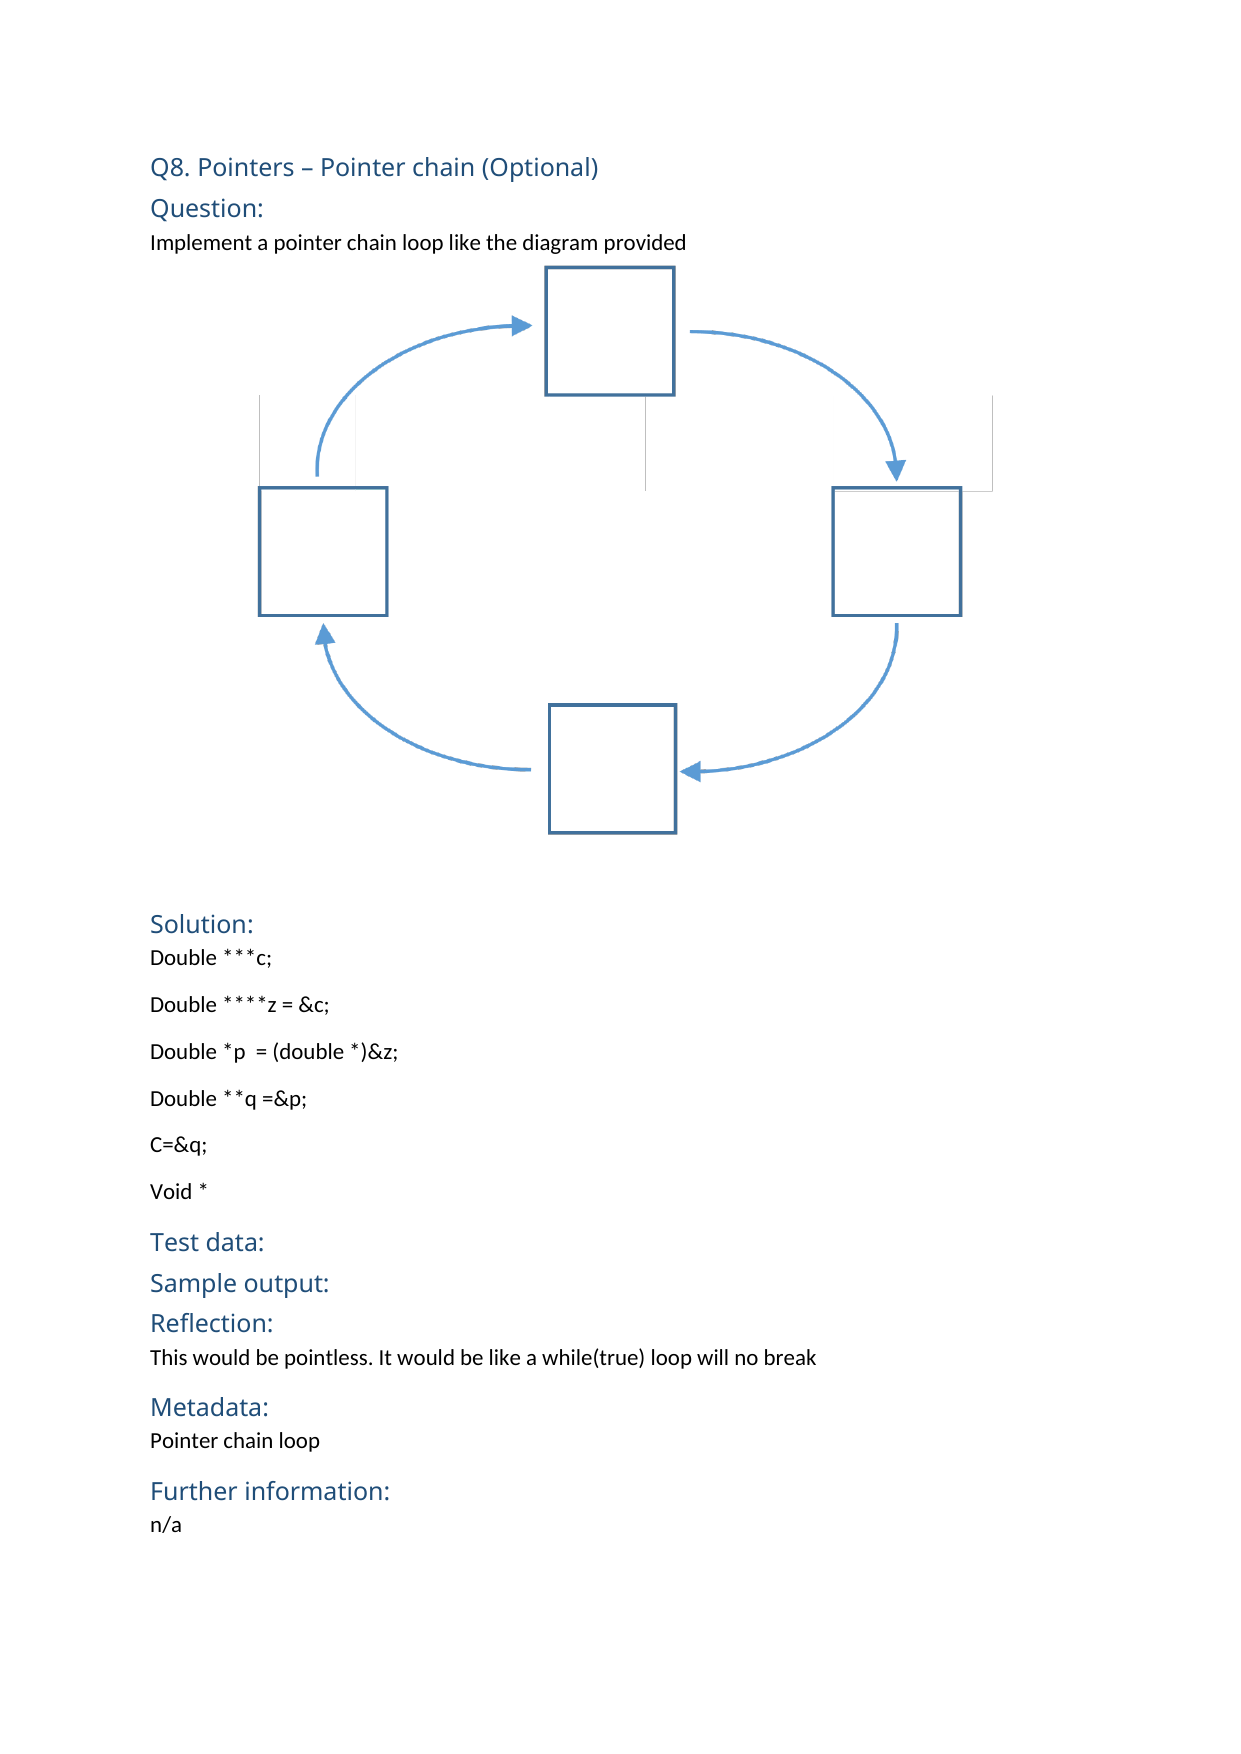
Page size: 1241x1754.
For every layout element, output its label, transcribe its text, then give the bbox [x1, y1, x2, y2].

subtitle Metadata: [150, 1390, 1090, 1424]
text Pointer chain loop [150, 1427, 1090, 1454]
text n/a [150, 1510, 1090, 1538]
picture [150, 257, 1091, 888]
text Double ****z = &c; [150, 990, 1090, 1018]
text Double ***c; [150, 943, 1090, 971]
subtitle Sample output: [150, 1265, 1090, 1299]
text C=&q; [150, 1131, 1090, 1158]
text Implement a pointer chain loop like the diagram provided [150, 228, 1090, 257]
subtitle Reflection: [150, 1306, 1090, 1340]
subtitle Test data: [150, 1224, 1090, 1258]
text Double *p = (double *)&z; [150, 1037, 1090, 1065]
subtitle Question: [150, 191, 1090, 225]
text Void * [150, 1177, 1090, 1205]
subtitle Q8. Pointers – Pointer chain (Optional) [150, 150, 1090, 184]
subtitle Solution: [150, 906, 1090, 940]
subtitle Further information: [150, 1473, 1090, 1507]
text Double **q =&p; [150, 1084, 1090, 1112]
text This would be pointless. It would be like a while(true) loop will no break [150, 1343, 1090, 1371]
